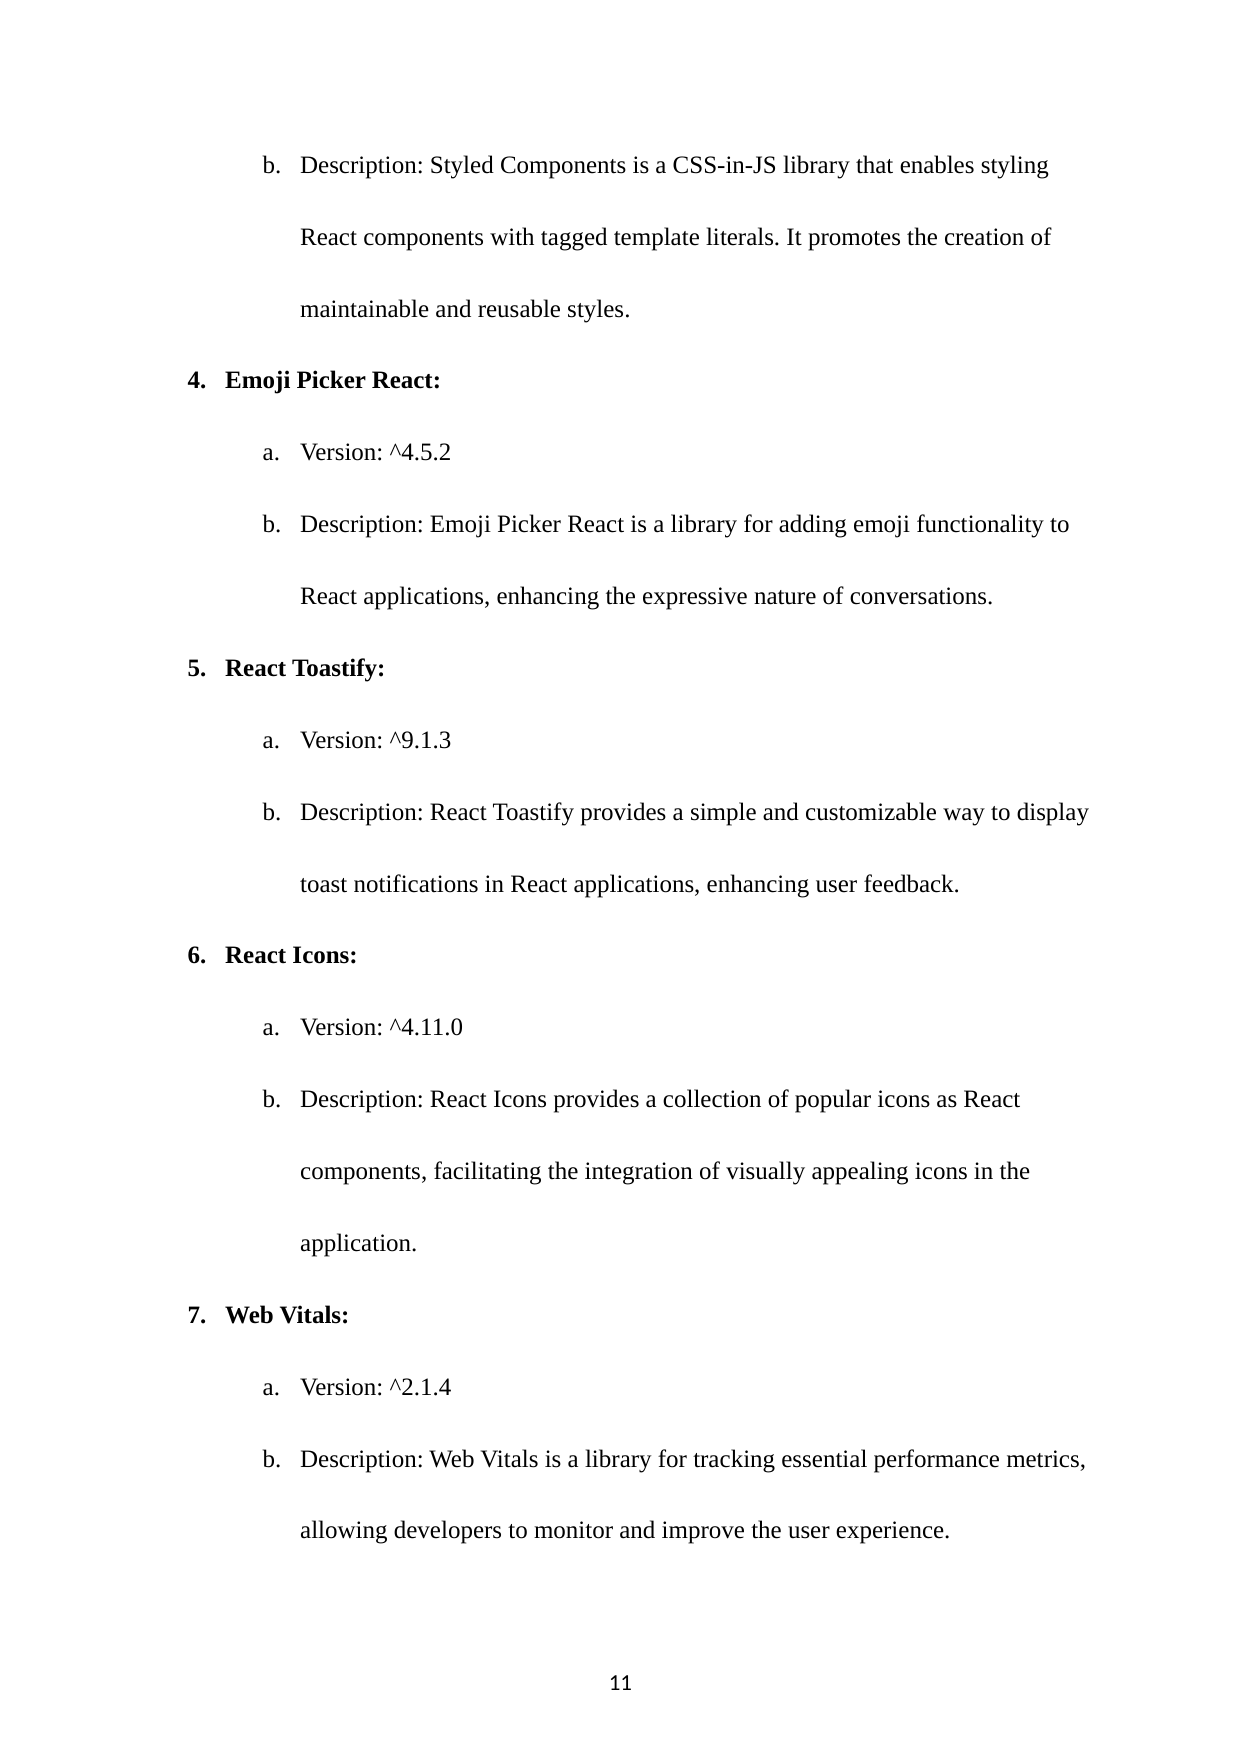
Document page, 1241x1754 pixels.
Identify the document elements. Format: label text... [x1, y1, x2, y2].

list Version: ^9.1.3 [262, 725, 1090, 754]
list Description: Web Vitals is a library for tracking essential performance metrics, allowing developers to monitor and improve the user experience. [262, 1444, 1090, 1544]
list Description: Emoji Picker React is a library for adding emoji functionality to React applications, enhancing the expressive nature of conversations. [262, 509, 1090, 610]
list Version: ^2.1.4 [262, 1372, 1090, 1401]
list Description: Styled Components is a CSS-in-JS library that enables styling React components with tagged template literals. It promotes the creation of maintainable and reusable styles. [262, 150, 1090, 322]
list Emoji Picker React: [187, 366, 1090, 394]
list Version: ^4.5.2 [262, 437, 1090, 466]
list Description: React Icons provides a collection of popular icons as React components, facilitating the integration of visually appealing icons in the application. [262, 1084, 1090, 1257]
list Web Vitals: [187, 1300, 1090, 1329]
list React Icons: [187, 941, 1090, 969]
list React Toastify: [187, 653, 1090, 682]
list Version: ^4.11.0 [262, 1012, 1090, 1041]
list Description: React Toastify provides a simple and customizable way to display toast notifications in React applications, enhancing user feedback. [262, 797, 1090, 897]
